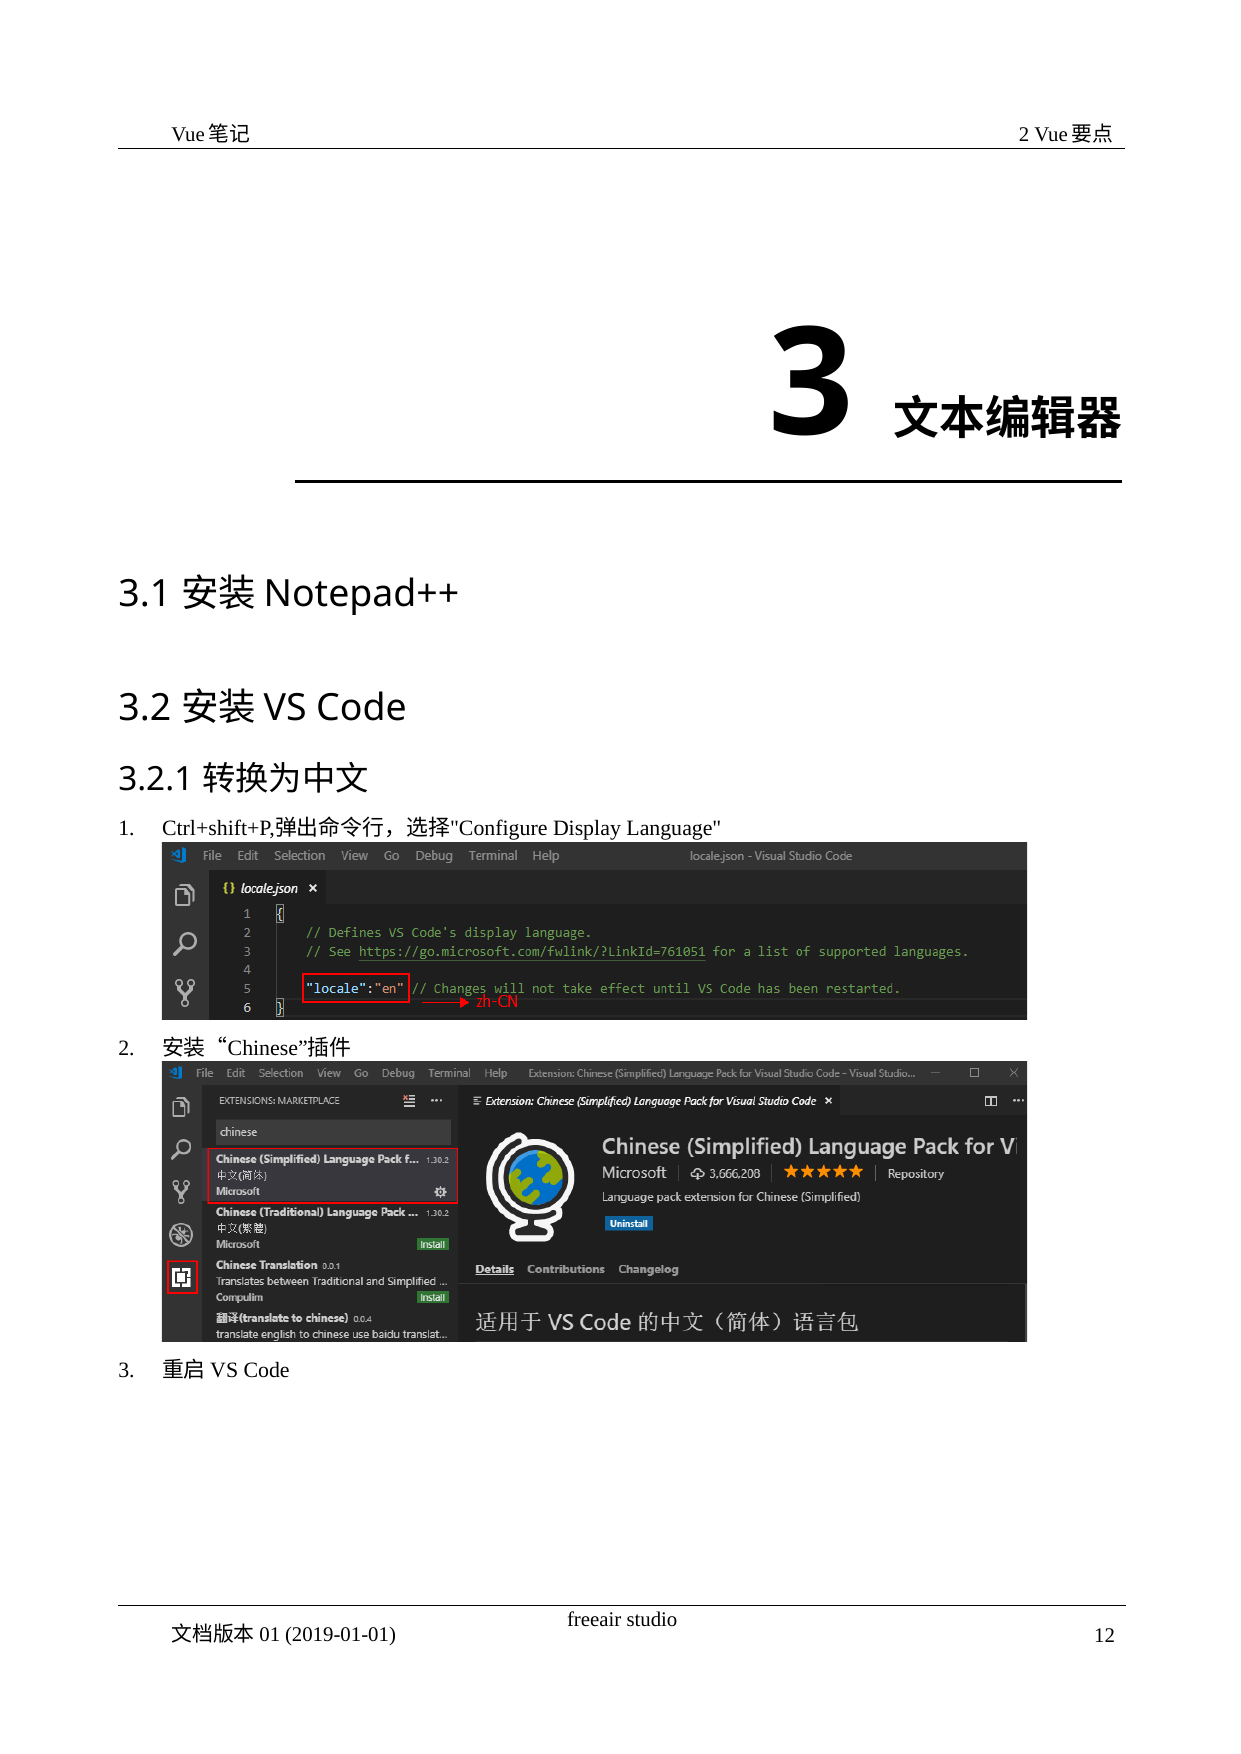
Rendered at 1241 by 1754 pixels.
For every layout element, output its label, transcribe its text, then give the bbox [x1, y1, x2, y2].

subtitle 安装VS Code [118, 680, 1122, 731]
subtitle 文本编辑器 [295, 274, 1122, 480]
picture [161, 1061, 1028, 1342]
list 重启VS Code [118, 1342, 1122, 1383]
list Ctrl+shift+P,弹出命令行，选择"Configure Display Language" [118, 800, 1122, 842]
subtitle 转换为中文 [118, 752, 1122, 800]
picture [161, 842, 1028, 1020]
list 安装“Chinese”插件 [118, 1020, 1122, 1061]
subtitle 安装Notepad++ [118, 567, 1122, 618]
